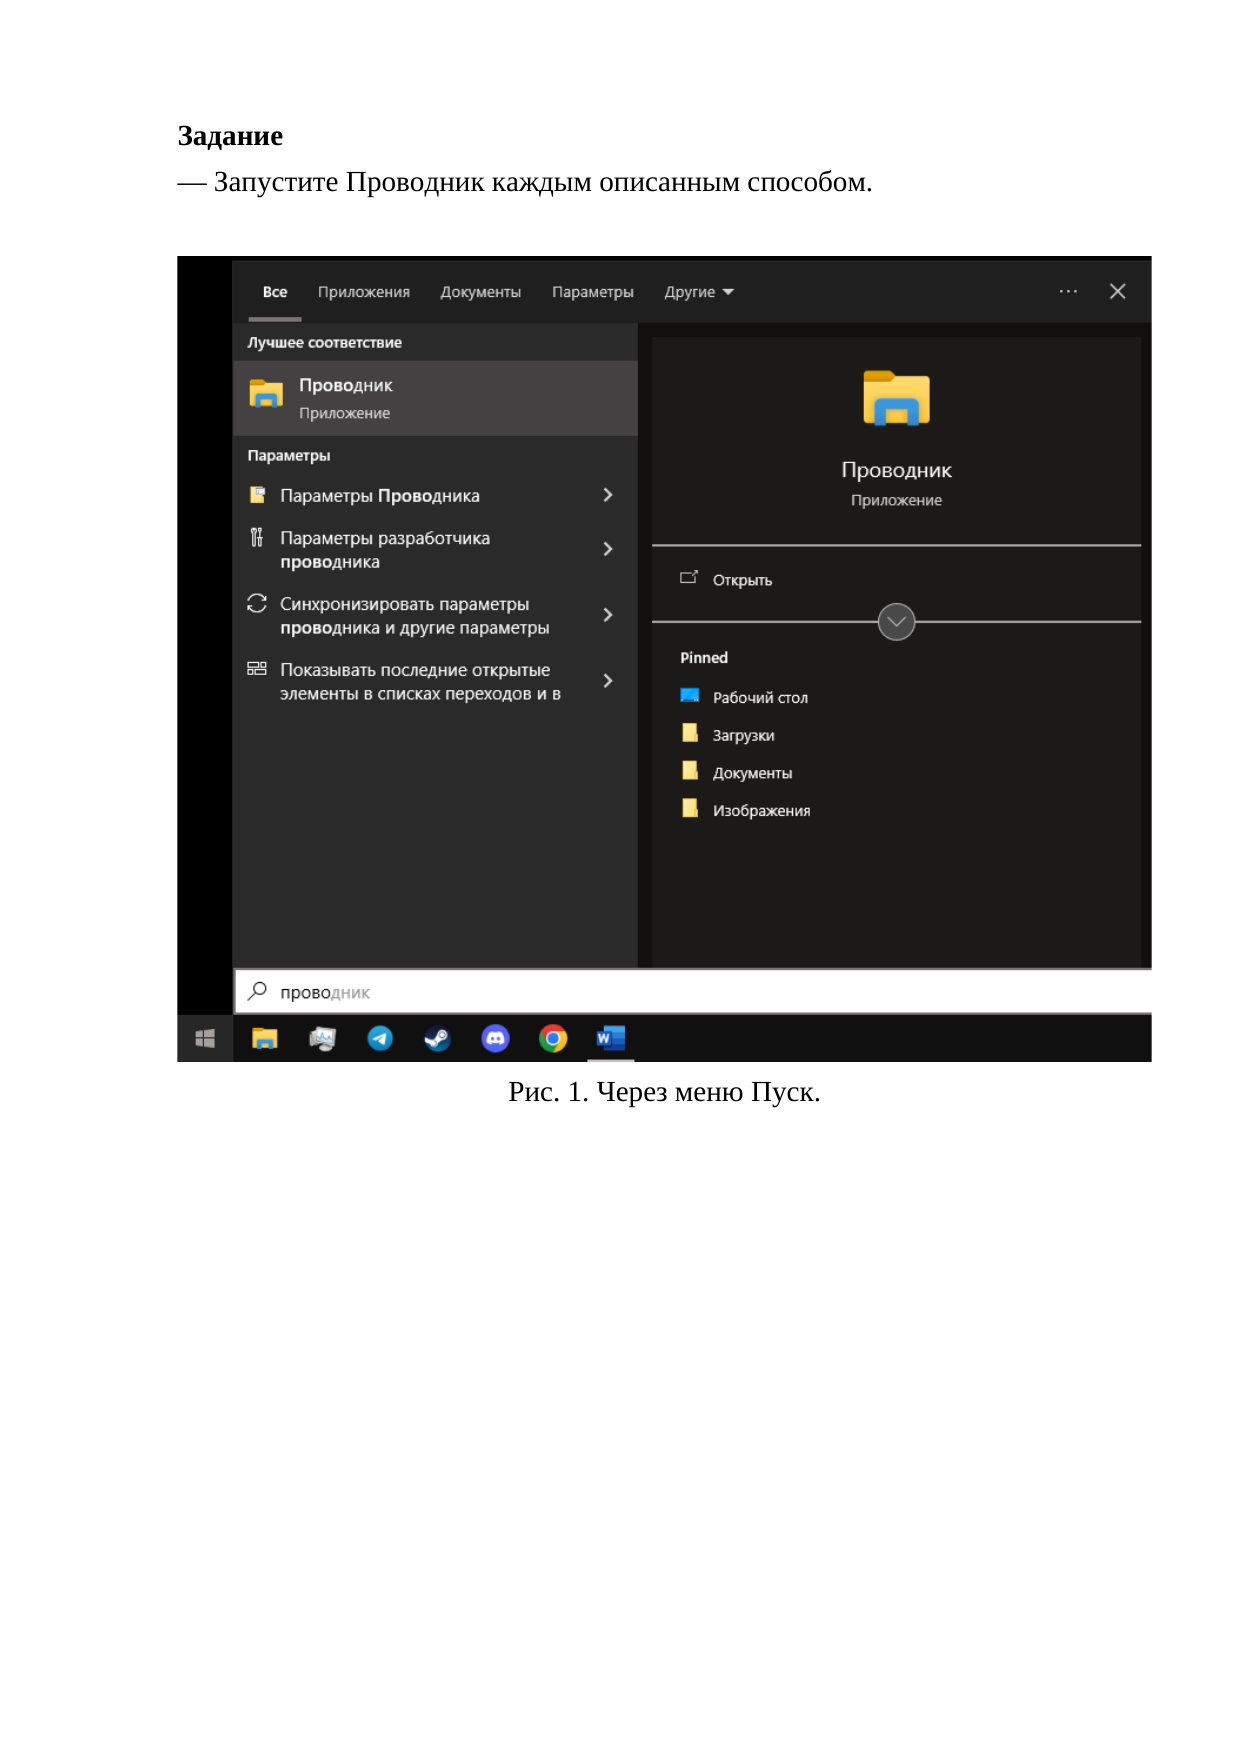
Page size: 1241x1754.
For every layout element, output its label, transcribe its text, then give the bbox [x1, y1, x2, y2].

text — Запустите Проводник каждым описанным способом. [177, 164, 1152, 198]
picture [177, 256, 1152, 1062]
text Рис. 1. Через меню Пуск. [177, 1074, 1152, 1107]
text Задание [177, 118, 1152, 152]
